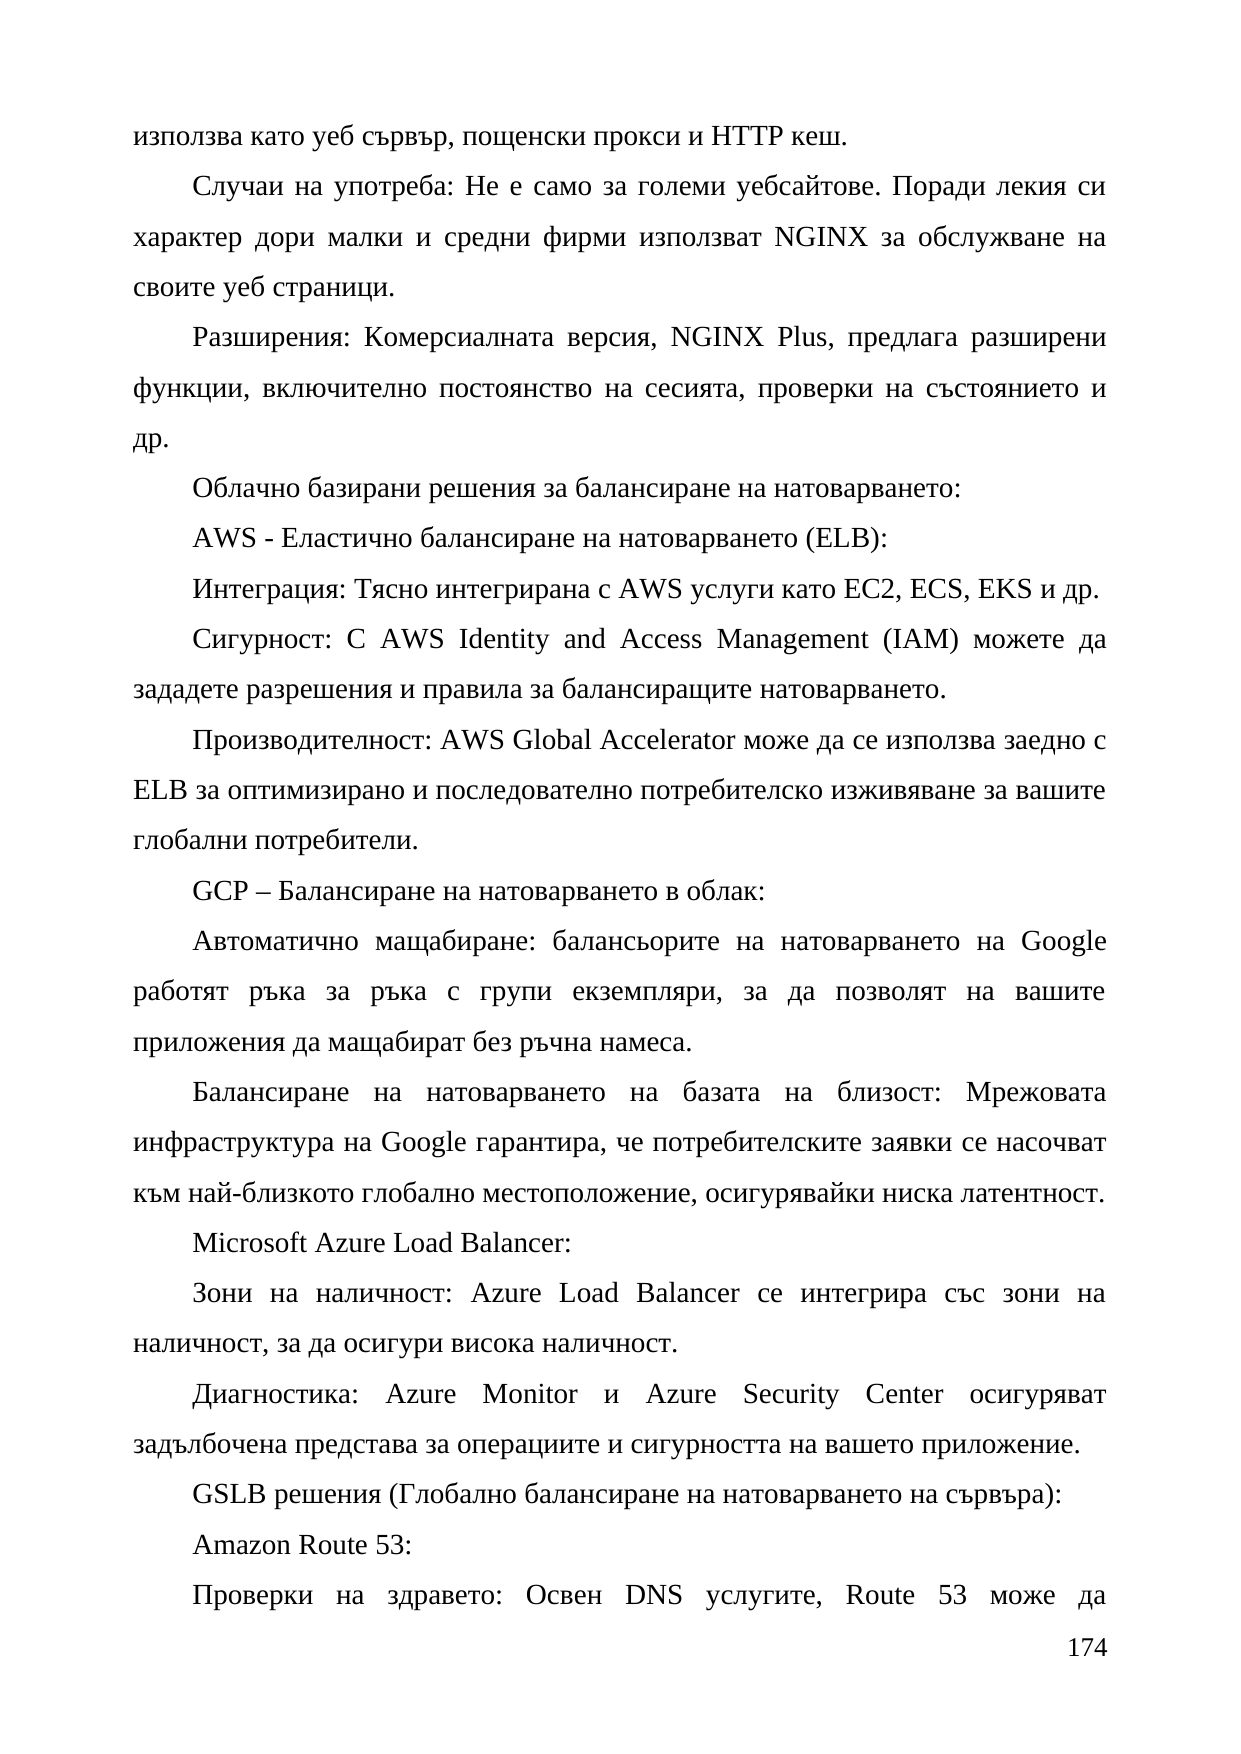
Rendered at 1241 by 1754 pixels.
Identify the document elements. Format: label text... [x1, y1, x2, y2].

text GCP – Балансиране на натоварването в облак: [133, 873, 1107, 906]
text AWS - Еластично балансиране на натоварването (ELB): [133, 521, 1107, 554]
text Балансиране на натоварването на базата на близост: Мрежовата инфраструктура на Google гарантира, че потребителските заявки се насочват към най-близкото глобално местоположение, осигурявайки ниска латентност. [133, 1074, 1107, 1208]
text Зони на наличност: Azure Load Balancer се интегрира със зони на наличност, за да осигури висока наличност. [133, 1275, 1107, 1359]
text GSLB решения (Глобално балансиране на натоварването на сървъра): [133, 1477, 1107, 1510]
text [133, 118, 1107, 152]
text Amazon Route 53: [133, 1527, 1107, 1560]
text Случаи на употреба: Не е само за големи уебсайтове. Поради лекия си характер дори малки и средни фирми използват NGINX за обслужване на своите уеб страници. [133, 168, 1107, 303]
text Интеграция: Тясно интегрирана с AWS услуги като EC2, ECS, EKS и др. [133, 571, 1107, 604]
text Microsoft Azure Load Balancer: [133, 1225, 1107, 1258]
text Автоматично мащабиране: балансьорите на натоварването на Google работят ръка за ръка с групи екземпляри, за да позволят на вашите приложения да мащабират без ръчна намеса. [133, 923, 1107, 1057]
text Диагностика: Azure Monitor и Azure Security Center осигуряват задълбочена представа за операциите и сигурността на вашето приложение. [133, 1376, 1107, 1460]
text Разширения: Комерсиалната версия, NGINX Plus, предлага разширени функции, включително постоянство на сесията, проверки на състоянието и др. [133, 319, 1107, 453]
text Производителност: AWS Global Accelerator може да се използва заедно с ELB за оптимизирано и последователно потребителско изживяване за вашите глобални потребители. [133, 722, 1107, 856]
text Облачно базирани решения за балансиране на натоварването: [133, 470, 1107, 504]
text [133, 1577, 1107, 1611]
text Сигурност: С AWS Identity and Access Management (IAM) можете да зададете разрешения и правила за балансиращите натоварването. [133, 621, 1107, 705]
